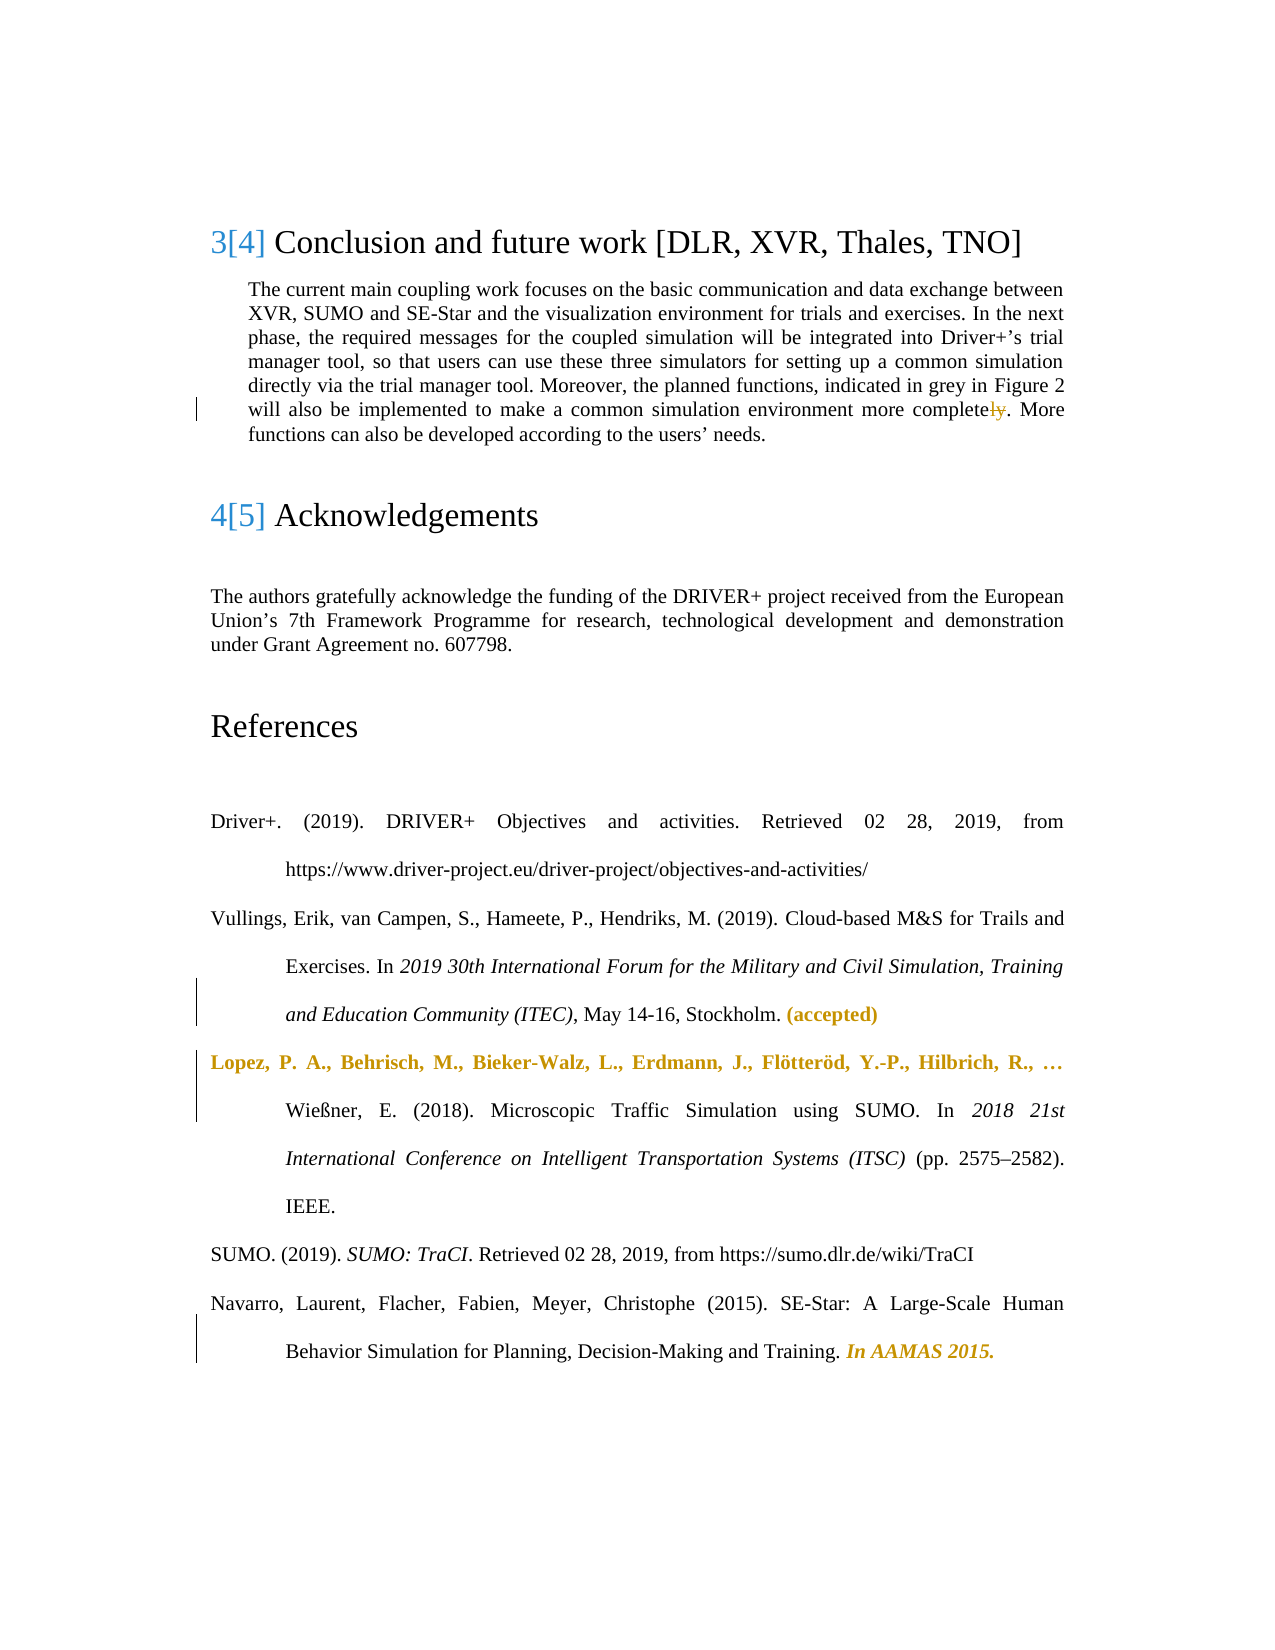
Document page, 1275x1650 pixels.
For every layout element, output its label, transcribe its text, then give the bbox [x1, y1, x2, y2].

text Navarro, Laurent, Flacher, Fabien, Meyer, Christophe (2015). SE-Star: A Large-Scale Human Behavior Simulation for Planning, Decision-Making and Training. In AAMAS 2015. [210, 1290, 1065, 1363]
text Vullings, Erik, van Campen, S., Hameete, P., Hendriks, M. (2019). Cloud-based M&S for Trails and Exercises. In 2019 30th International Forum for the Military and Civil Simulation, Training and Education Community (ITEC), May 14-16, Stockholm. (accepted) [210, 905, 1065, 1026]
text Acknowledgements [210, 496, 1065, 534]
text References [210, 706, 1065, 744]
text Conclusion and future work [DLR, XVR, Thales, TNO] [210, 222, 1065, 260]
text The authors gratefully acknowledge the funding of the DRIVER+ project received from the European Union’s 7th Framework Programme for research, technological development and demonstration under Grant Agreement no. 607798. [210, 584, 1065, 656]
text Lopez, P. A., Behrisch, M., Bieker-Walz, L., Erdmann, J., Flötteröd, Y.-P., Hilbrich, R., … Wießner, E. (2018). Microscopic Traffic Simulation using SUMO. In 2018 21st International Conference on Intelligent Transportation Systems (ITSC) (pp. 2575–2582). IEEE. [210, 1050, 1065, 1218]
text Driver+. (2019). DRIVER+ Objectives and activities. Retrieved 02 28, 2019, from https://www.driver-project.eu/driver-project/objectives-and-activities/ [210, 809, 1065, 881]
list The current main coupling work focuses on the basic communication and data exchange between XVR, SUMO and SE-Star and the visualization environment for trials and exercises. In the next phase, the required messages for the coupled simulation will be integrated into Driver+’s trial manager tool, so that users can use these three simulators for setting up a common simulation directly via the trial manager tool. Moreover, the planned functions, indicated in grey in Figure 2 will also be implemented to make a common simulation environment more complete. More functions can also be developed according to the users’ needs. [248, 277, 1065, 446]
text SUMO. (2019). SUMO: TraCI. Retrieved 02 28, 2019, from https://sumo.dlr.de/wiki/TraCI [210, 1242, 1065, 1266]
